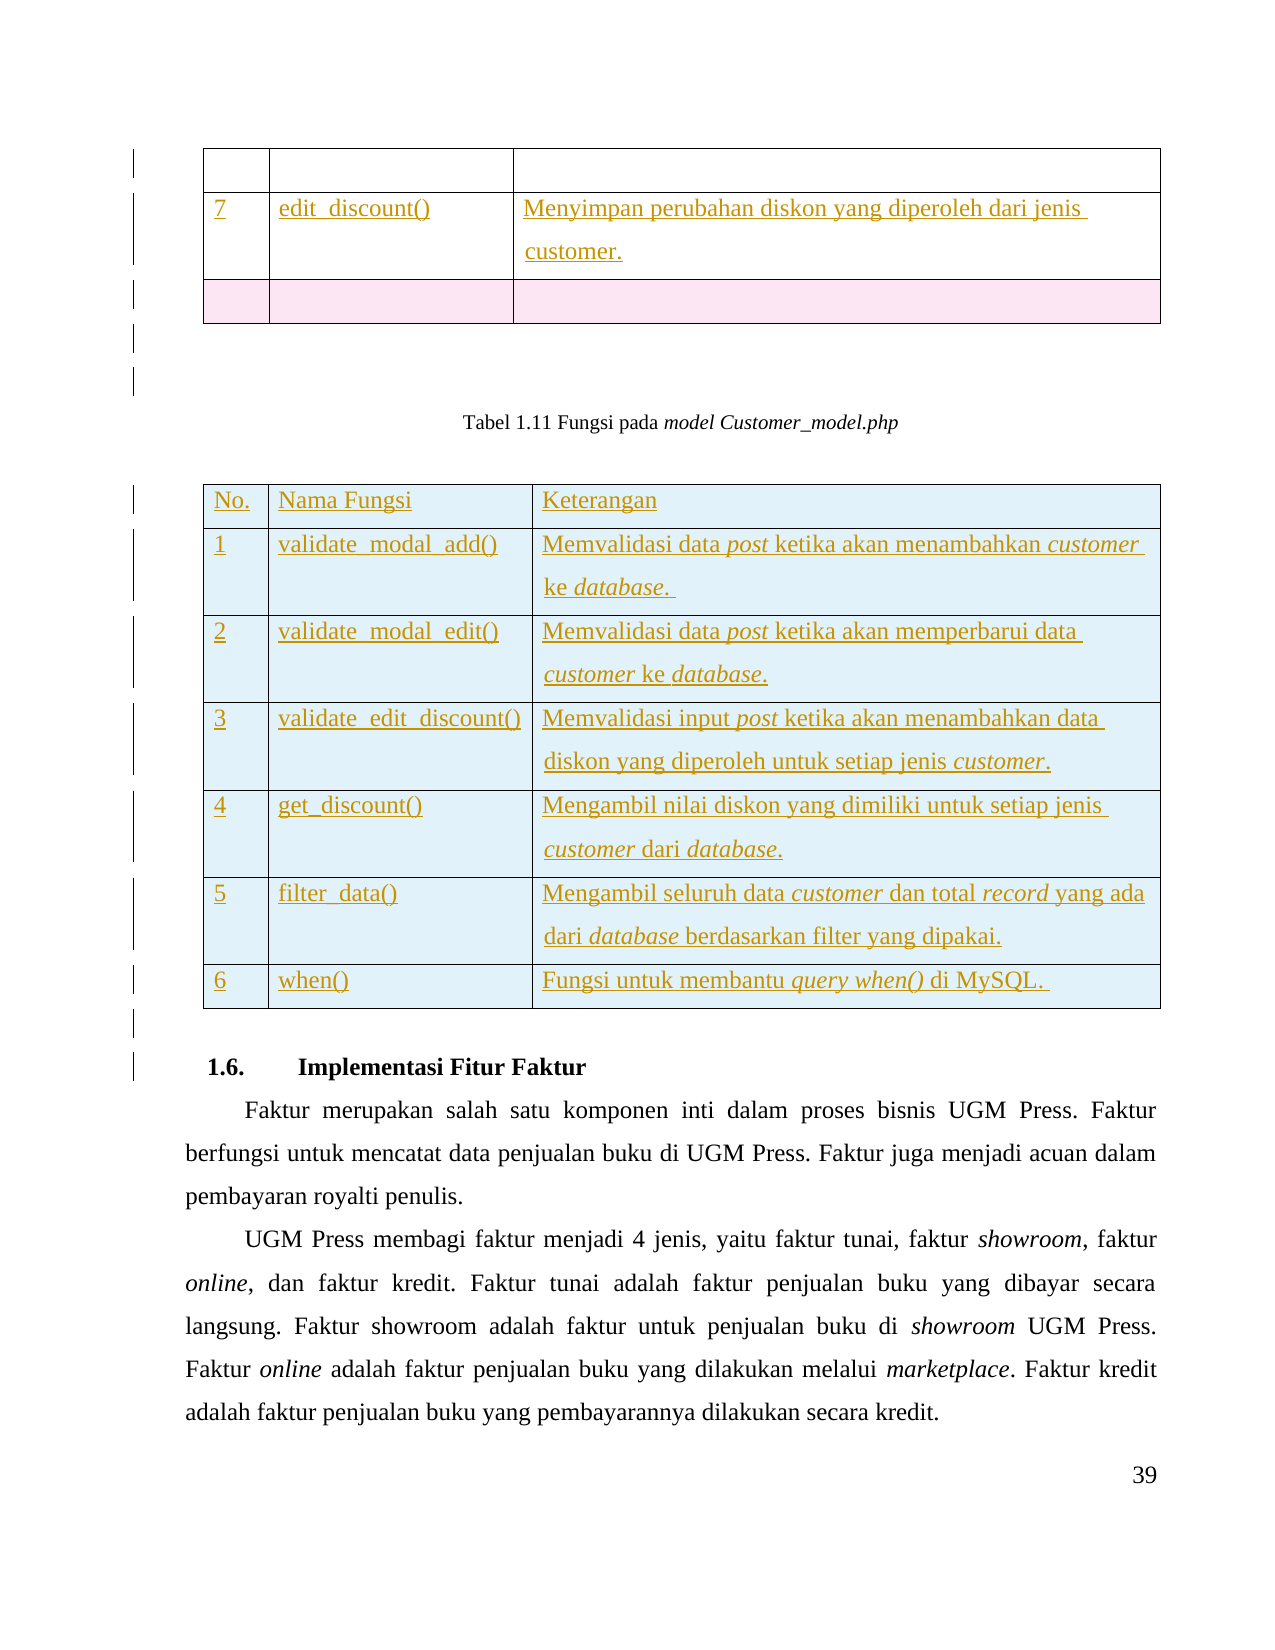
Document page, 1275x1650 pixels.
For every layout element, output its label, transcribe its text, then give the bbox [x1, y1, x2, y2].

table_cell [204, 149, 269, 192]
table_cell [204, 193, 269, 279]
text Tabel 1.11 Fungsi pada model Customer_model.php [148, 410, 1157, 434]
table_cell [514, 149, 1160, 192]
subtitle Implementasi Fitur Faktur [185, 1052, 1157, 1081]
table_cell [270, 149, 513, 192]
text UGM Press membagi faktur menjadi 4 jenis, yaitu faktur tunai, faktur showroom, faktur online, dan faktur kredit. Faktur tunai adalah faktur penjualan buku yang dibayar secara langsung. Faktur showroom adalah faktur untuk penjualan buku di showroom UGM Press. Faktur online adalah faktur penjualan buku yang dilakukan melalui marketplace. Faktur kredit adalah faktur penjualan buku yang pembayarannya dilakukan secara kredit. [185, 1224, 1157, 1426]
table_cell [514, 193, 1160, 279]
text Faktur merupakan salah satu komponen inti dalam proses bisnis UGM Press. Faktur berfungsi untuk mencatat data penjualan buku di UGM Press. Faktur juga menjadi acuan dalam pembayaran royalti penulis. [185, 1095, 1157, 1210]
table_cell [270, 193, 513, 279]
